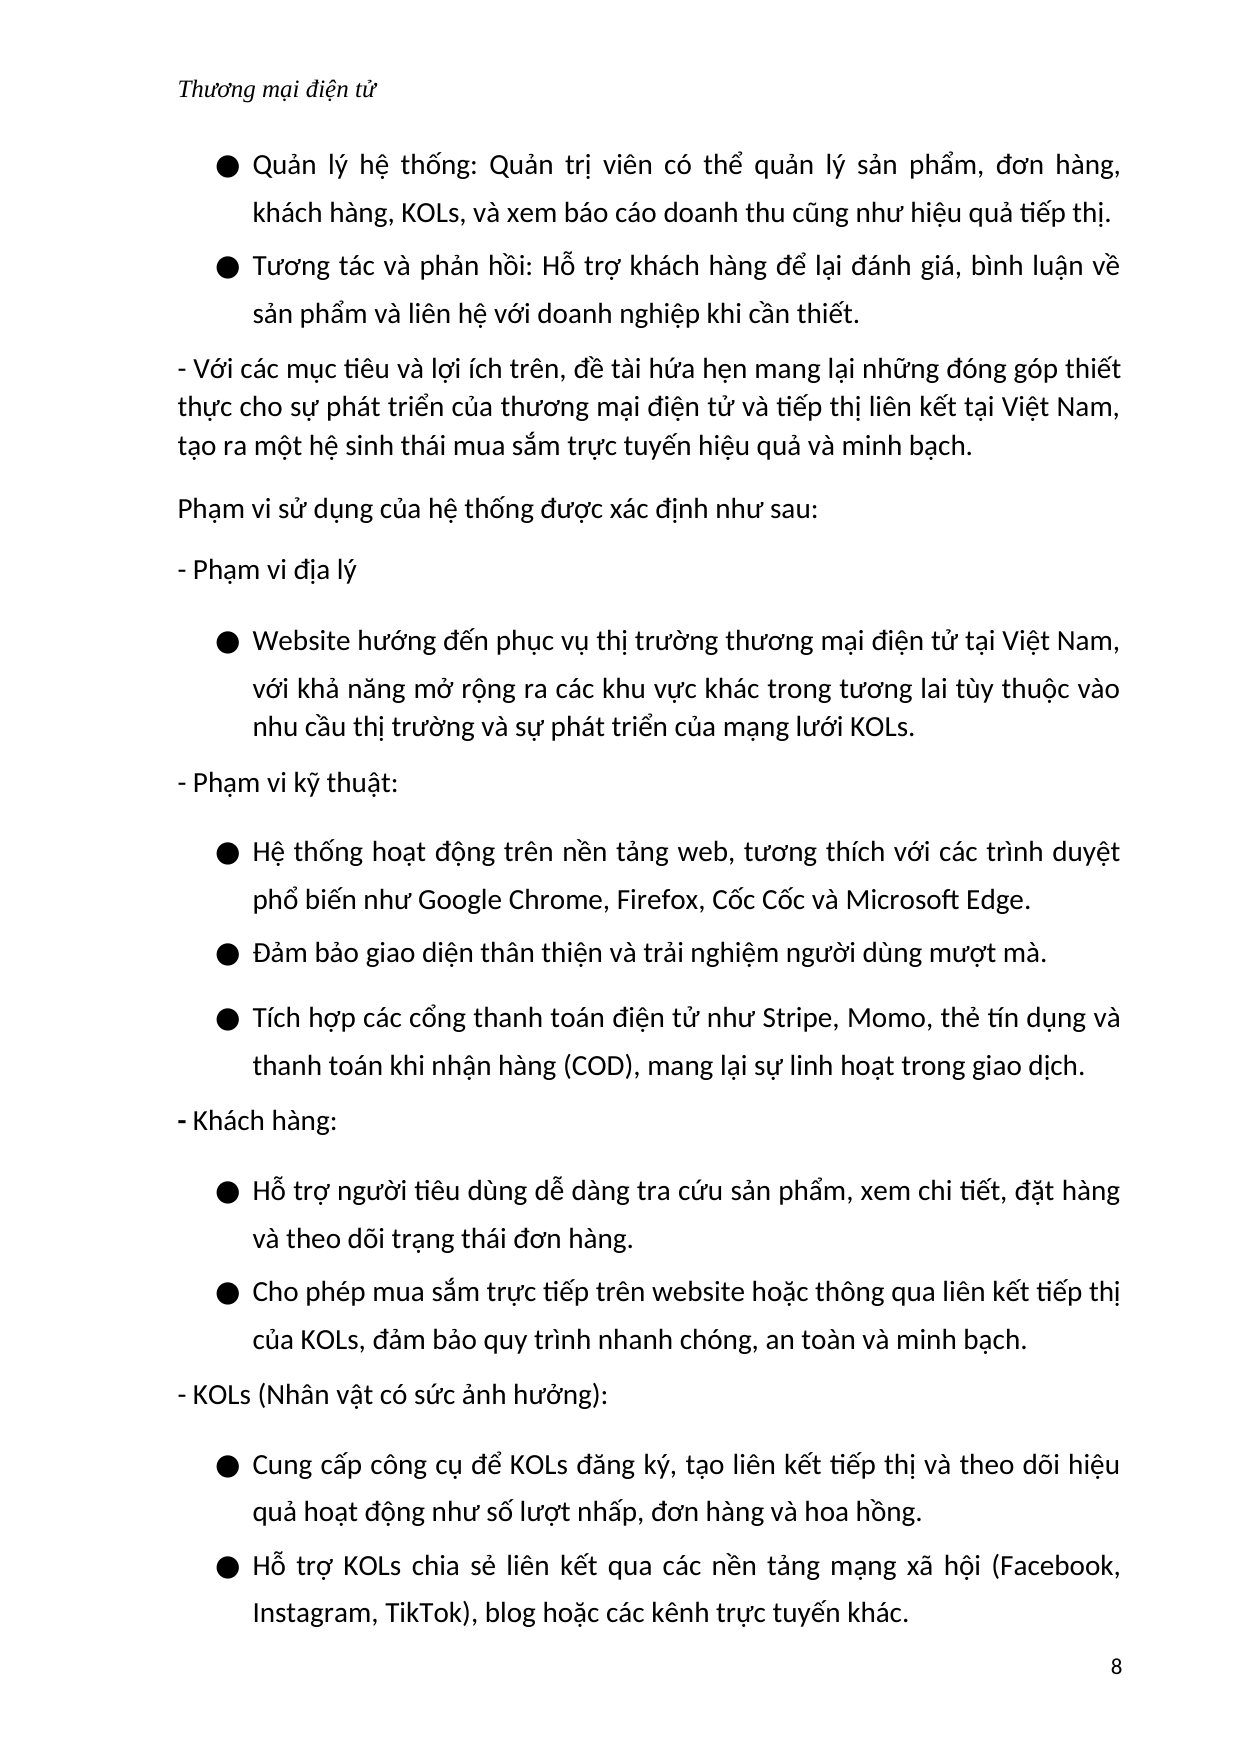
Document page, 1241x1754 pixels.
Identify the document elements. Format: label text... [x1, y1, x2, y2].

list Hỗ trợ người tiêu dùng dễ dàng tra cứu sản phẩm, xem chi tiết, đặt hàng và theo dõi trạng thái đơn hàng. [215, 1157, 1122, 1255]
list Website hướng đến phục vụ thị trường thương mại điện tử tại Việt Nam, với khả năng mở rộng ra các khu vực khác trong tương lai tùy thuộc vào nhu cầu thị trường và sự phát triển của mạng lưới KOLs. [215, 607, 1122, 744]
list Hệ thống hoạt động trên nền tảng web, tương thích với các trình duyệt phổ biến như Google Chrome, Firefox, Cốc Cốc và Microsoft Edge. [215, 819, 1122, 917]
text - Phạm vi địa lý [177, 551, 1122, 587]
list Quản lý hệ thống: Quản trị viên có thể quản lý sản phẩm, đơn hàng, khách hàng, KOLs, và xem báo cáo doanh thu cũng như hiệu quả tiếp thị. [215, 131, 1122, 229]
text - Với các mục tiêu và lợi ích trên, đề tài hứa hẹn mang lại những đóng góp thiết thực cho sự phát triển của thương mại điện tử và tiếp thị liên kết tại Việt Nam, tạo ra một hệ sinh thái mua sắm trực tuyến hiệu quả và minh bạch. [177, 350, 1122, 463]
list Tích hợp các cổng thanh toán điện tử như Stripe, Momo, thẻ tín dụng và thanh toán khi nhận hàng (COD), mang lại sự linh hoạt trong giao dịch. [215, 984, 1122, 1082]
text Phạm vi sử dụng của hệ thống được xác định như sau: [177, 490, 1122, 526]
list Cung cấp công cụ để KOLs đăng ký, tạo liên kết tiếp thị và theo dõi hiệu quả hoạt động như số lượt nhấp, đơn hàng và hoa hồng. [215, 1431, 1122, 1529]
text - KOLs (Nhân vật có sức ảnh hưởng): [177, 1376, 1122, 1411]
list Cho phép mua sắm trực tiếp trên website hoặc thông qua liên kết tiếp thị của KOLs, đảm bảo quy trình nhanh chóng, an toàn và minh bạch. [215, 1258, 1122, 1356]
list Đảm bảo giao diện thân thiện và trải nghiệm người dùng mượt mà. [215, 920, 1122, 979]
list Tương tác và phản hồi: Hỗ trợ khách hàng để lại đánh giá, bình luận về sản phẩm và liên hệ với doanh nghiệp khi cần thiết. [215, 232, 1122, 331]
list Hỗ trợ KOLs chia sẻ liên kết qua các nền tảng mạng xã hội (Facebook, Instagram, TikTok), blog hoặc các kênh trực tuyến khác. [215, 1532, 1122, 1630]
text - Phạm vi kỹ thuật: [177, 764, 1122, 799]
text - Khách hàng: [177, 1102, 1122, 1138]
